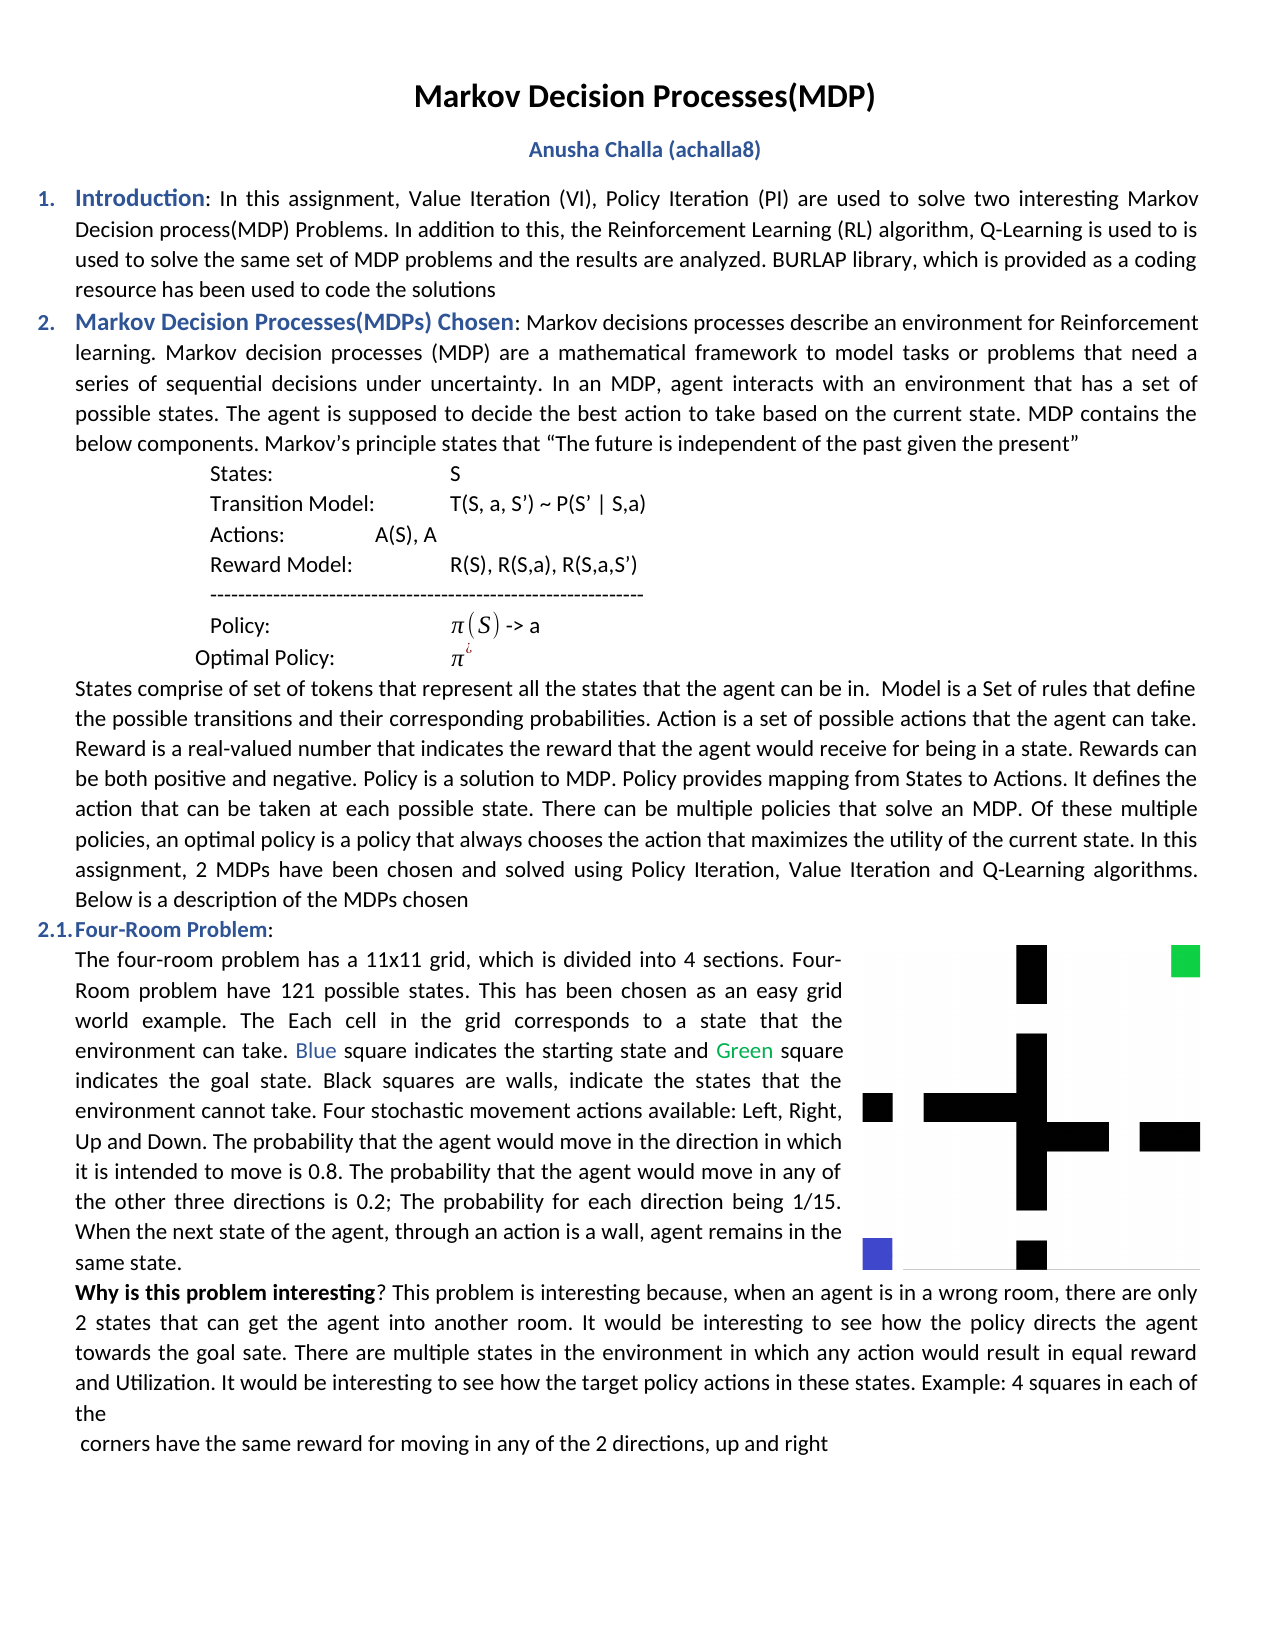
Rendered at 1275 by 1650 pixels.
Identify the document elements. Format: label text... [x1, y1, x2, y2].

text Markov Decision Processes(MDP) [0, 75, 1275, 116]
text -------------------------------------------------------------- [75, 580, 1200, 608]
list Introduction: In this assignment, Value Iteration (VI), Policy Iteration (PI) are used to solve two interesting Markov Decision process(MDP) Problems. In addition to this, the Reinforcement Learning (RL) algorithm, Q-Learning is used to is used to solve the same set of MDP problems and the results are analyzed. BURLAP library, which is provided as a coding resource has been used to code the solutions [37, 182, 1200, 304]
text Reward Model: R(S), R(S,a), R(S,a,S’) [75, 550, 1200, 578]
picture [862, 945, 1200, 1270]
list Why is this problem interesting? This problem is interesting because, when an agent is in a wrong room, there are only 2 states that can get the agent into another room. It would be interesting to see how the policy directs the agent towards the goal sate. There are multiple states in the environment in which any action would result in equal reward and Utilization. It would be interesting to see how the target policy actions in these states. Example: 4 squares in each of the [75, 1278, 1200, 1427]
list corners have the same reward for moving in any of the 2 directions, up and right [75, 1429, 1200, 1457]
text Transition Model: T(S, a, S’) ~ P(S’ | S,a) [75, 489, 1200, 518]
list Markov Decision Processes(MDPs) Chosen: Markov decisions processes describe an environment for Reinforcement learning. Markov decision processes (MDP) are a mathematical framework to model tasks or problems that need a series of sequential decisions under uncertainty. In an MDP, agent interacts with an environment that has a set of possible states. The agent is supposed to decide the best action to take based on the current state. MDP contains the below components. Markov’s principle states that “The future is independent of the past given the present” [37, 306, 1200, 457]
text Actions: A(S), A [75, 520, 1200, 548]
list Four-Room Problem: [37, 915, 1200, 943]
text Anusha Challa (achalla8) [0, 136, 1275, 164]
text Optimal Policy: [75, 643, 1200, 671]
text Policy: -> a [75, 610, 1200, 640]
text States: S [75, 459, 1200, 487]
text States comprise of set of tokens that represent all the states that the agent can be in. Model is a Set of rules that define the possible transitions and their corresponding probabilities. Action is a set of possible actions that the agent can take. Reward is a real-valued number that indicates the reward that the agent would receive for being in a state. Rewards can be both positive and negative. Policy is a solution to MDP. Policy provides mapping from States to Actions. It defines the action that can be taken at each possible state. There can be multiple policies that solve an MDP. Of these multiple policies, an optimal policy is a policy that always chooses the action that maximizes the utility of the current state. In this assignment, 2 MDPs have been chosen and solved using Policy Iteration, Value Iteration and Q-Learning algorithms. Below is a description of the MDPs chosen [75, 674, 1200, 913]
